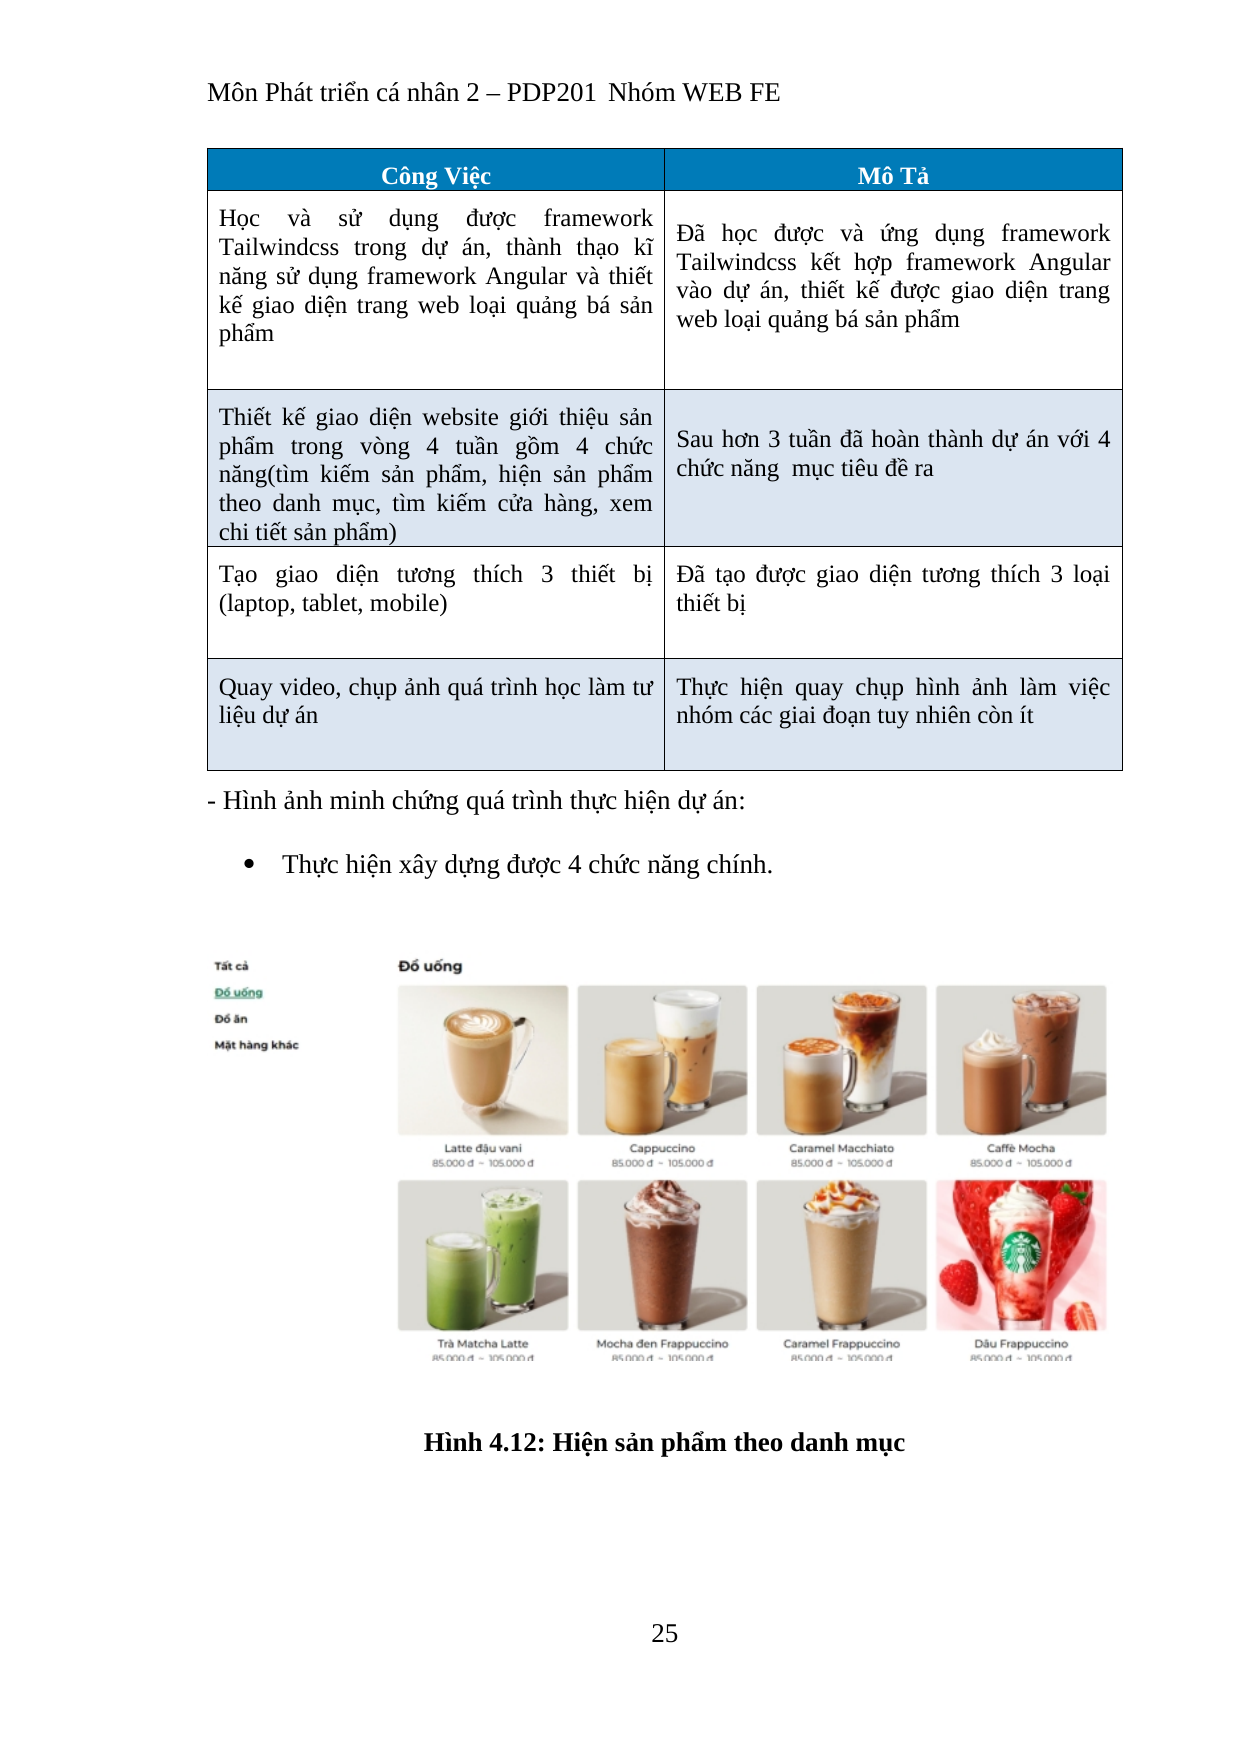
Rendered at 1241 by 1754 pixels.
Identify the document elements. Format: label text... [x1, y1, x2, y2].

table_cell Sau hơn 3 tuần đã hoàn thành dự án với 4 chức năng mục tiêu đề ra [665, 390, 1122, 546]
table_cell Thiết kế giao diện website giới thiệu sản phẩm trong vòng 4 tuần gồm 4 chức năng(tìm kiếm sản phẩm, hiện sản phẩm theo danh mục, tìm kiếm cửa hàng, xem chi tiết sản phẩm) [208, 390, 664, 546]
table_cell Quay video, chụp ảnh quá trình học làm tư liệu dự án [208, 659, 664, 770]
table_cell Thực hiện quay chụp hình ảnh làm việc nhóm các giai đoạn tuy nhiên còn ít [665, 659, 1122, 770]
table_header Mô Tả [665, 149, 1122, 190]
table_cell Đã tạo được giao diện tương thích 3 loại thiết bị [665, 547, 1122, 658]
text Hình 4.12: Hiện sản phẩm theo danh mục [207, 1427, 1122, 1458]
table_header Công Việc [208, 149, 664, 190]
table_cell Học và sử dụng được framework Tailwindcss trong dự án, thành thạo kĩ năng sử dụng framework Angular và thiết kế giao diện trang web loại quảng bá sản phẩm [208, 191, 664, 388]
list Thực hiện xây dựng được 4 chức năng chính. [244, 848, 1122, 879]
picture [206, 950, 1116, 1361]
text - Hình ảnh minh chứng quá trình thực hiện dự án: [207, 784, 1122, 815]
table_cell Đã học được và ứng dụng framework Tailwindcss kết hợp framework Angular vào dự án, thiết kế được giao diện trang web loại quảng bá sản phẩm [665, 191, 1122, 388]
table_cell Tạo giao diện tương thích 3 thiết bị (laptop, tablet, mobile) [208, 547, 664, 658]
